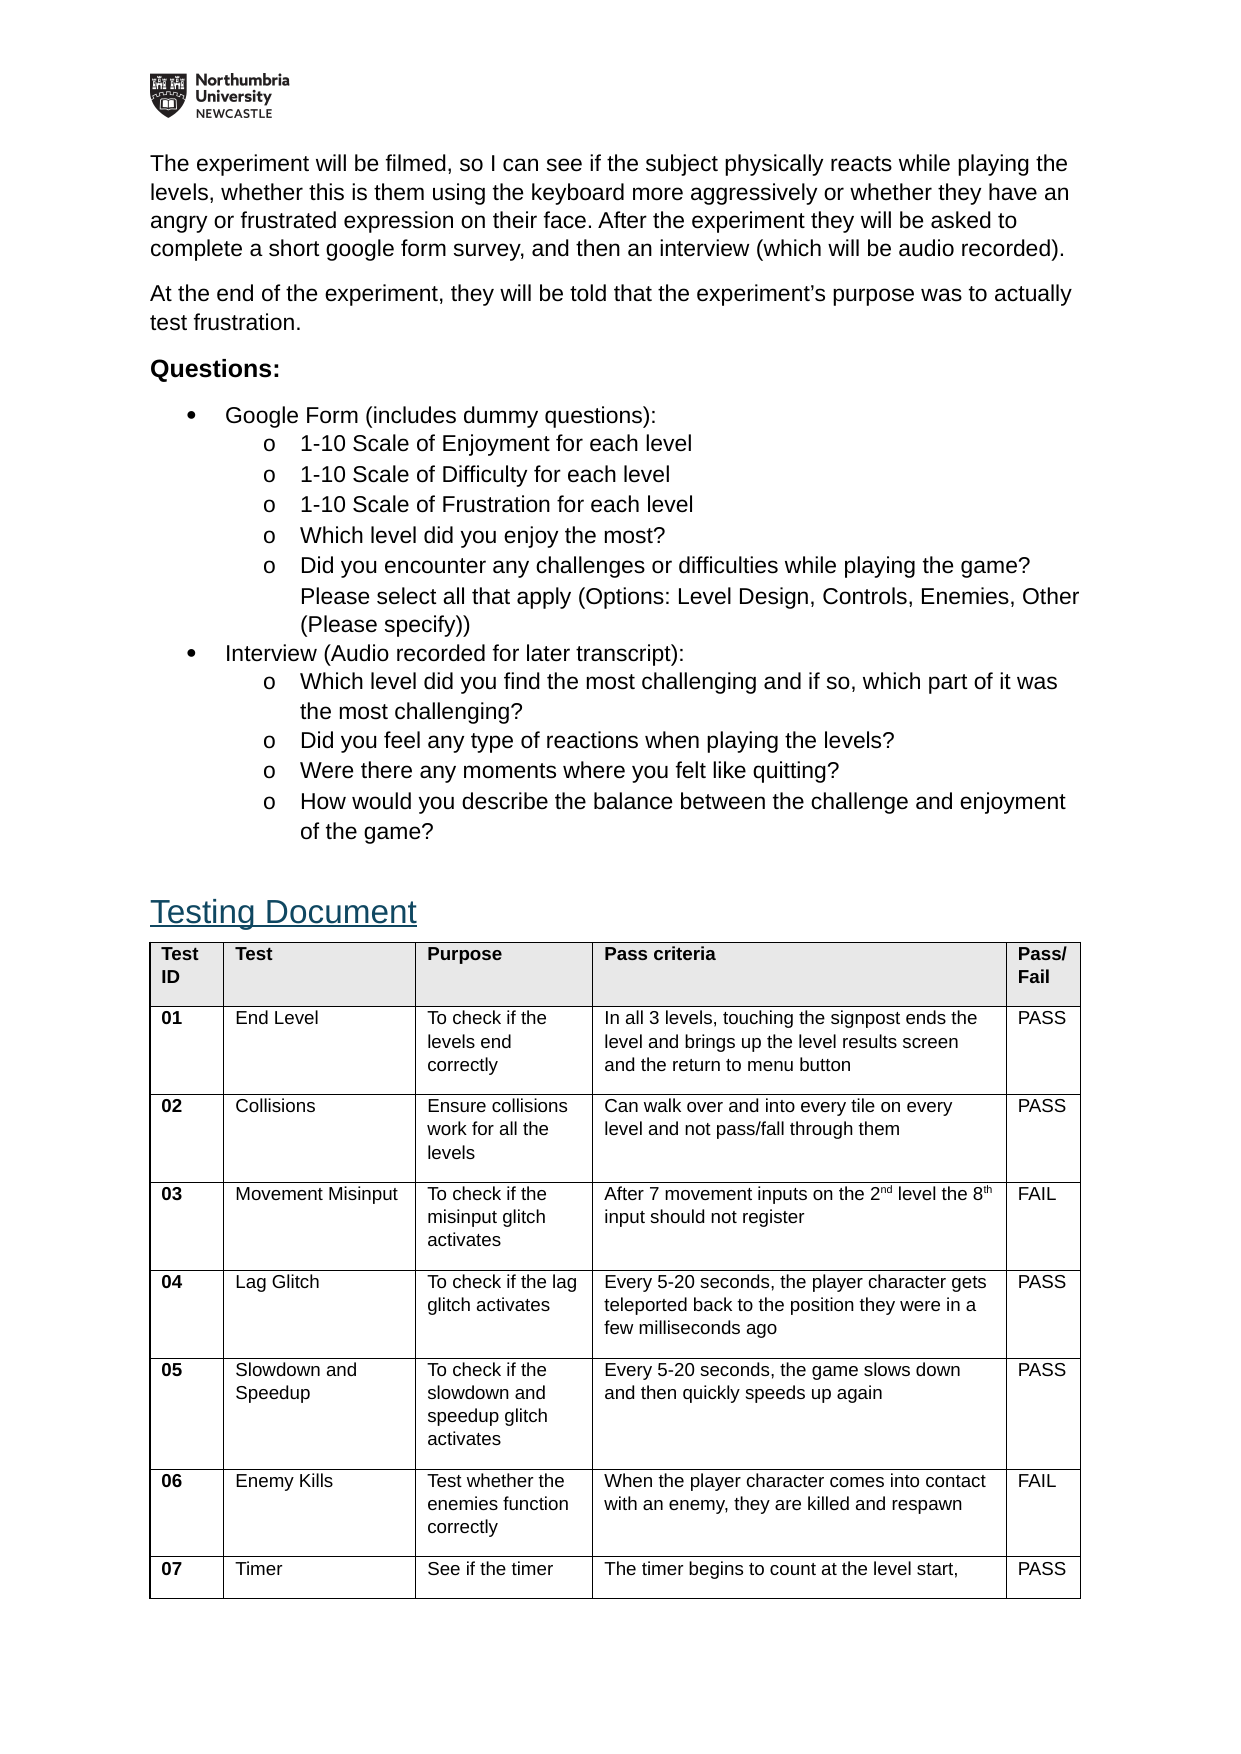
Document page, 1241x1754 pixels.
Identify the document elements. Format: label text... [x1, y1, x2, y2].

list 1-10 Scale of Enjoyment for each level [262, 430, 1090, 458]
text The experiment will be filmed, so I can see if the subject physically reacts while playing the levels, whether this is them using the keyboard more aggressively or whether they have an angry or frustrated expression on their face. After the experiment they will be asked to complete a short google form survey, and then an interview (which will be audio recorded). [150, 150, 1090, 262]
subtitle Testing Document [150, 892, 1090, 930]
table_cell Every 5-20 seconds, the player character gets teleported back to the position they were in a few milliseconds ago [593, 1271, 1006, 1357]
table_cell After 7 movement inputs on the 2nd level the 8th input should not register [593, 1183, 1006, 1269]
text At the end of the experiment, they will be told that the experiment’s purpose was to actually test frustration. [150, 280, 1090, 335]
table_cell Ensure collisions work for all the levels [416, 1095, 592, 1182]
list Which level did you find the most challenging and if so, which part of it was the most challenging? [262, 668, 1090, 725]
list Did you encounter any challenges or difficulties while playing the game? Please select all that apply (Options: Level Design, Controls, Enemies, Other (Please specify)) [262, 552, 1090, 637]
table_cell When the player character comes into contact with an enemy, they are killed and respawn [593, 1470, 1006, 1556]
table_cell FAIL [1007, 1470, 1080, 1556]
table_cell 03 [151, 1183, 223, 1269]
table_cell 07 [151, 1557, 223, 1598]
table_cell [416, 1557, 592, 1598]
table_cell Test whether the enemies function correctly [416, 1470, 592, 1556]
list 1-10 Scale of Difficulty for each level [262, 461, 1090, 489]
table_cell PASS [1007, 1007, 1080, 1094]
table_cell Slowdown and Speedup [224, 1359, 415, 1468]
table_cell Every 5-20 seconds, the game slows down and then quickly speeds up again [593, 1359, 1006, 1468]
table_header Pass criteria [593, 943, 1006, 1006]
table_cell FAIL [1007, 1183, 1080, 1269]
table_cell 04 [151, 1271, 223, 1357]
table_cell End Level [224, 1007, 415, 1094]
text Questions: [150, 354, 1090, 383]
list Google Form (includes dummy questions): [187, 402, 1090, 428]
table_header Purpose [416, 943, 592, 1006]
list Interview (Audio recorded for later transcript): [187, 639, 1090, 666]
table_cell 01 [151, 1007, 223, 1094]
table_cell PASS [1007, 1557, 1080, 1598]
table_cell To check if the levels end correctly [416, 1007, 592, 1094]
table_cell Timer [224, 1557, 415, 1598]
table_cell To check if the misinput glitch activates [416, 1183, 592, 1269]
table_header Pass/Fail [1007, 943, 1080, 1006]
table_cell Lag Glitch [224, 1271, 415, 1357]
table_cell 06 [151, 1470, 223, 1556]
table_cell To check if the lag glitch activates [416, 1271, 592, 1357]
table_cell Collisions [224, 1095, 415, 1182]
table_cell PASS [1007, 1359, 1080, 1468]
table_cell Enemy Kills [224, 1470, 415, 1556]
table_cell Can walk over and into every tile on every level and not pass/fall through them [593, 1095, 1006, 1182]
list Were there any moments where you felt like quitting? [262, 757, 1090, 786]
list 1-10 Scale of Frustration for each level [262, 491, 1090, 519]
picture [150, 73, 290, 118]
list How would you describe the balance between the challenge and enjoyment of the game? [262, 788, 1090, 844]
table_cell Movement Misinput [224, 1183, 415, 1269]
table_cell In all 3 levels, touching the signpost ends the level and brings up the level results screen and the return to menu button [593, 1007, 1006, 1094]
list Did you feel any type of reactions when playing the levels? [262, 727, 1090, 755]
table_cell 02 [151, 1095, 223, 1182]
table_cell PASS [1007, 1271, 1080, 1357]
table_cell To check if the slowdown and speedup glitch activates [416, 1359, 592, 1468]
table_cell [593, 1557, 1006, 1598]
table_header Test [224, 943, 415, 1006]
table_cell PASS [1007, 1095, 1080, 1182]
table_cell 05 [151, 1359, 223, 1468]
list Which level did you enjoy the most? [262, 522, 1090, 550]
table_header Test ID [151, 943, 223, 1006]
